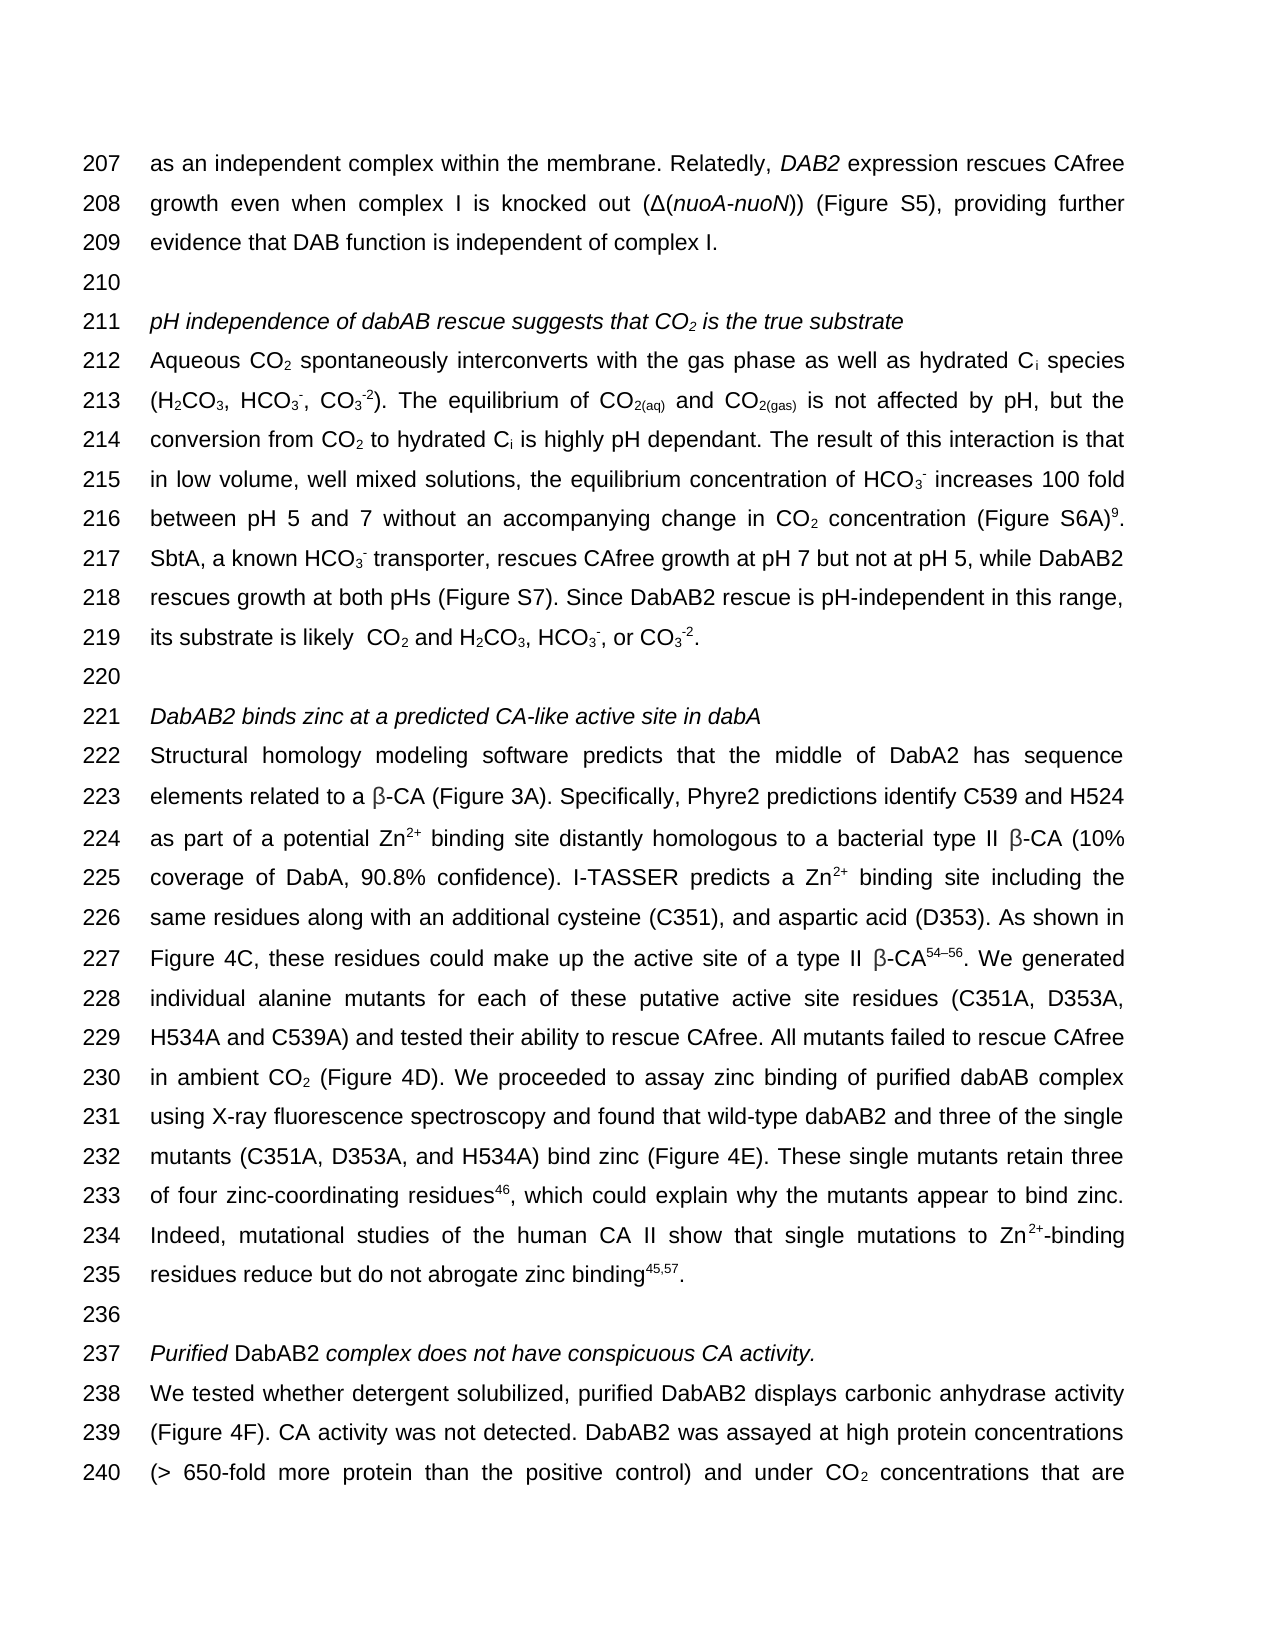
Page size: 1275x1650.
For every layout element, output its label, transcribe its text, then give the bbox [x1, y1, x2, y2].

text Structural homology modeling software predicts that the middle of DabA2 has sequence elements related to a β-CA (Figure 3A). Specifically, Phyre2 predictions identify C539 and H524 as part of a potential Zn2+ binding site distantly homologous to a bacterial type II β-CA (10% coverage of DabA, 90.8% confidence). I-TASSER predicts a Zn2+ binding site including the same residues along with an additional cysteine (C351), and aspartic acid (D353). As shown in Figure 4C, these residues could make up the active site of a type II β-CA54–56. We generated individual alanine mutants for each of these putative active site residues (C351A, D353A, H534A and C539A) and tested their ability to rescue CAfree. All mutants failed to rescue CAfree in ambient CO2 (Figure 4D). We proceeded to assay zinc binding of purified dabAB complex using X-ray fluorescence spectroscopy and found that wild-type dabAB2 and three of the single mutants (C351A, D353A, and H534A) bind zinc (Figure 4E). These single mutants retain three of four zinc-coordinating residues46, which could explain why the mutants appear to bind zinc. Indeed, mutational studies of the human CA II show that single mutations to Zn2+-binding residues reduce but do not abrogate zinc binding45,57. [150, 742, 1125, 1287]
text pH independence of dabAB rescue suggests that CO2 is the true substrate [150, 308, 1125, 334]
text Purified DabAB2 complex does not have conspicuous CA activity. [150, 1340, 1125, 1366]
text Aqueous CO2 spontaneously interconverts with the gas phase as well as hydrated Ci species (H2CO3, HCO3-, CO3-2). The equilibrium of CO2(aq) and CO2(gas) is not affected by pH, but the conversion from CO2 to hydrated Ci is highly pH dependant. The result of this interaction is that in low volume, well mixed solutions, the equilibrium concentration of HCO3- increases 100 fold between pH 5 and 7 without an accompanying change in CO2 concentration (Figure S6A)9. SbtA, a known HCO3- transporter, rescues CAfree growth at pH 7 but not at pH 5, while DabAB2 rescues growth at both pHs (Figure S7). Since DabAB2 rescue is pH-independent in this range, its substrate is likely CO2 and H2CO3, HCO3-, or CO3-2. [150, 347, 1125, 650]
text DabAB2 binds zinc at a predicted CA-like active site in dabA [150, 703, 1125, 729]
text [150, 150, 1125, 255]
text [150, 1379, 1125, 1485]
